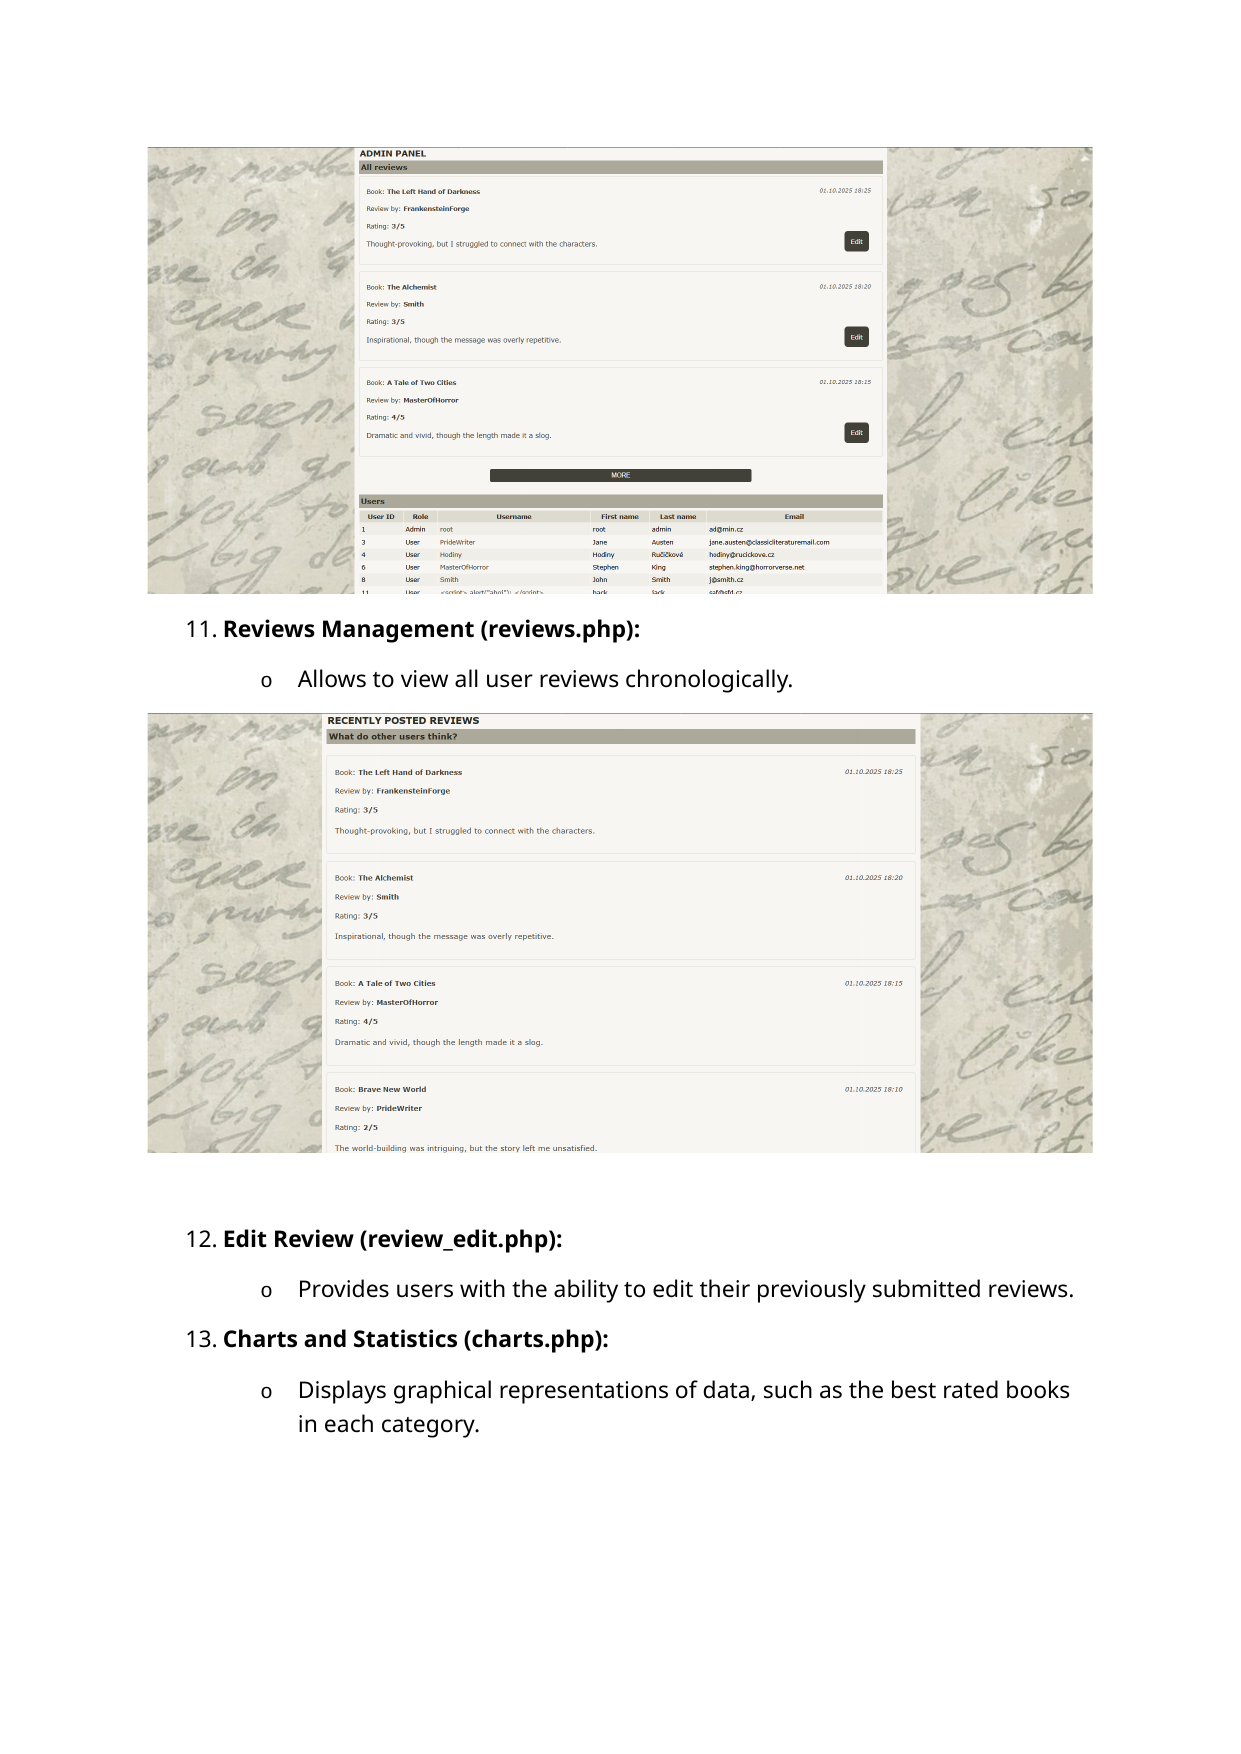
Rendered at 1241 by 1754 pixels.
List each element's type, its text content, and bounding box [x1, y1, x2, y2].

list Provides users with the ability to edit their previously submitted reviews. [260, 1273, 1093, 1304]
list Reviews Management (reviews.php): [185, 613, 1093, 644]
list Displays graphical representations of data, such as the best rated books in each category. [260, 1374, 1093, 1439]
list Allows to view all user reviews chronologically. [260, 663, 1093, 694]
picture [147, 713, 1093, 1153]
list Edit Review (review_edit.php): [185, 1223, 1093, 1254]
picture [147, 147, 1093, 594]
list Charts and Statistics (charts.php): [185, 1323, 1093, 1355]
